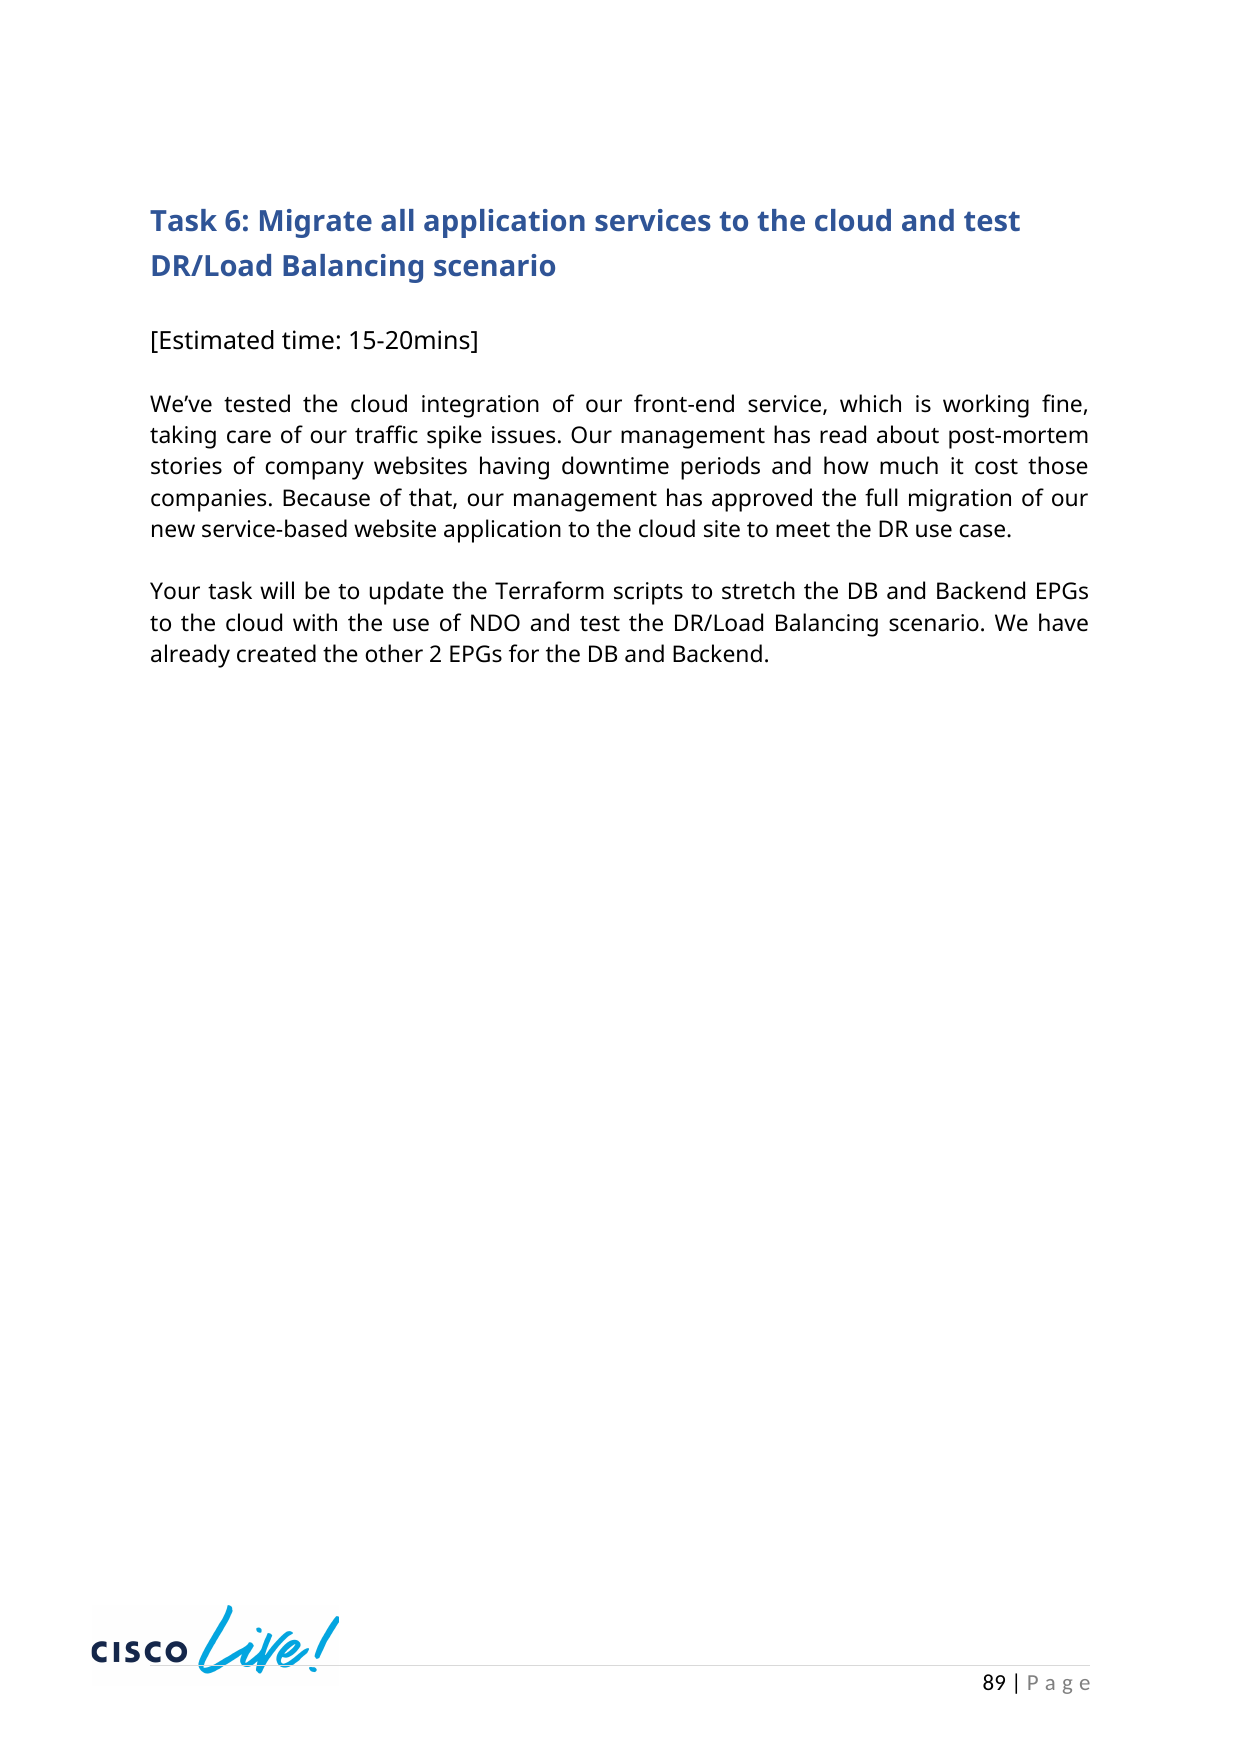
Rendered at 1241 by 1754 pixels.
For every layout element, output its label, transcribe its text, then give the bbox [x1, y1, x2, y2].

picture [228, 1657, 241, 1665]
text We’ve tested the cloud integration of our front-end service, which is working fine, taking care of our traffic spike issues. Our management has read about post-mortem stories of company websites having downtime periods and how much it cost those companies. Because of that, our management has approved the full migration of our new service-based website application to the cloud site to meet the DR use case. [150, 388, 1090, 544]
text Your task will be to update the Terraform scripts to stretch the DB and Backend EPGs to the cloud with the use of NDO and test the DR/Load Balancing scenario. We have already created the other 2 EPGs for the DB and Backend. [150, 575, 1090, 669]
text [Estimated time: 15-20mins] [150, 322, 1090, 357]
subtitle Task 6: Migrate all application services to the cloud and test DR/Load Balancing scenario [150, 200, 1090, 285]
picture [205, 1605, 339, 1665]
picture [91, 1605, 339, 1686]
